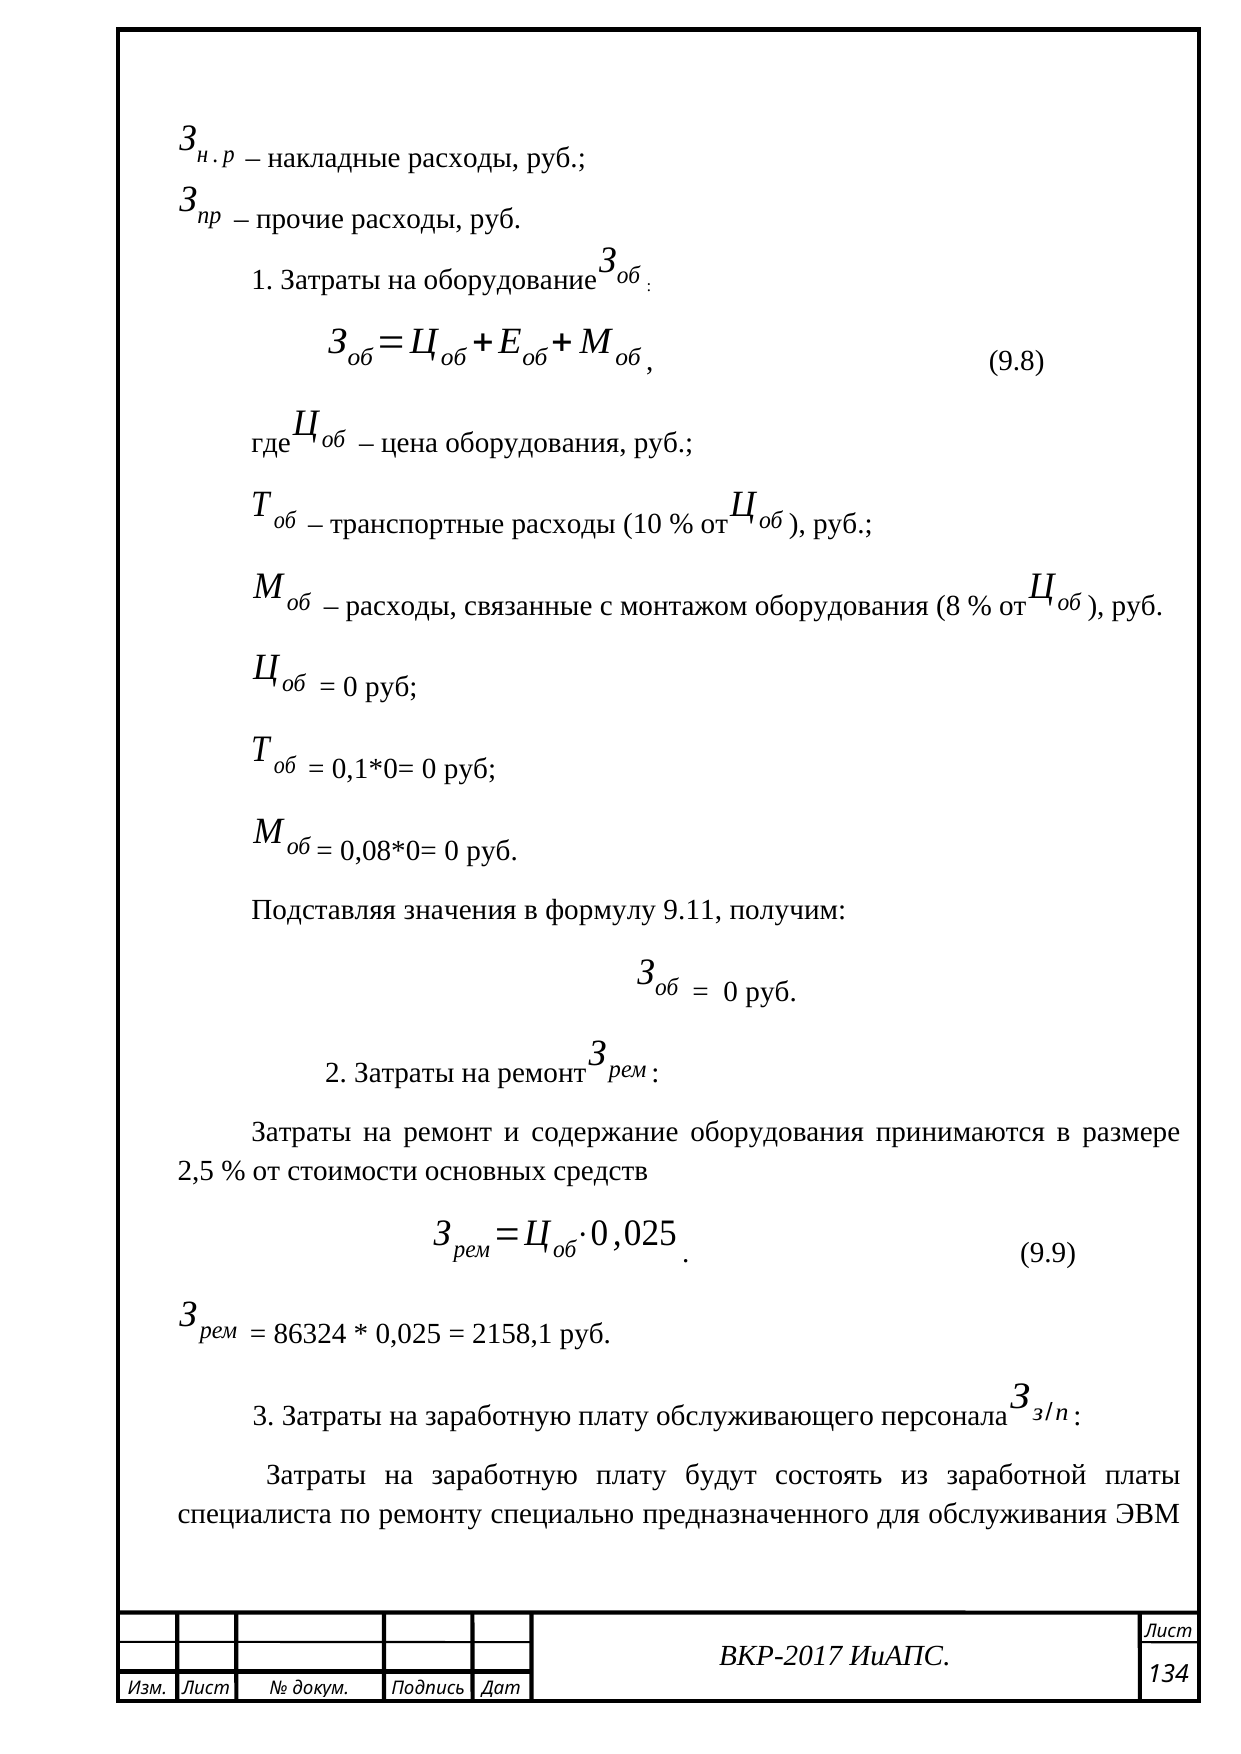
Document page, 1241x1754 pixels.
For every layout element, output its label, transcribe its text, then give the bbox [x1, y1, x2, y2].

text – расходы, связанные с монтажом оборудования (8 % от), руб. [177, 566, 1181, 622]
text = 0 руб. [177, 951, 1181, 1007]
text – накладные расходы, руб.; [177, 118, 1181, 174]
text , (9.8) [252, 321, 1181, 377]
text = 0,08*0= 0 руб. [177, 811, 1181, 866]
text где – цена оборудования, руб.; [177, 403, 1181, 458]
text 3. Затраты на заработную плату обслуживающего персонала: [252, 1376, 1181, 1431]
text 1. Затраты на оборудование: [177, 239, 1181, 295]
text = 86324 * 0,025 = 2158,1 руб. [177, 1294, 1181, 1350]
text – прочие расходы, руб. [177, 179, 1181, 234]
text Затраты на ремонт и содержание оборудования принимаются в размере 2,5 % от стоимости основных средств [177, 1114, 1181, 1187]
text . (9.9) [252, 1212, 1181, 1268]
text – транспортные расходы (10 % от), руб.; [177, 484, 1181, 540]
text = 0,1*0= 0 руб; [177, 729, 1181, 785]
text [177, 1457, 1181, 1529]
text 2. Затраты на ремонт: [177, 1033, 1181, 1089]
text Подставляя значения в формулу 9.11, получим: [177, 892, 1181, 926]
text = 0 руб; [177, 647, 1181, 703]
